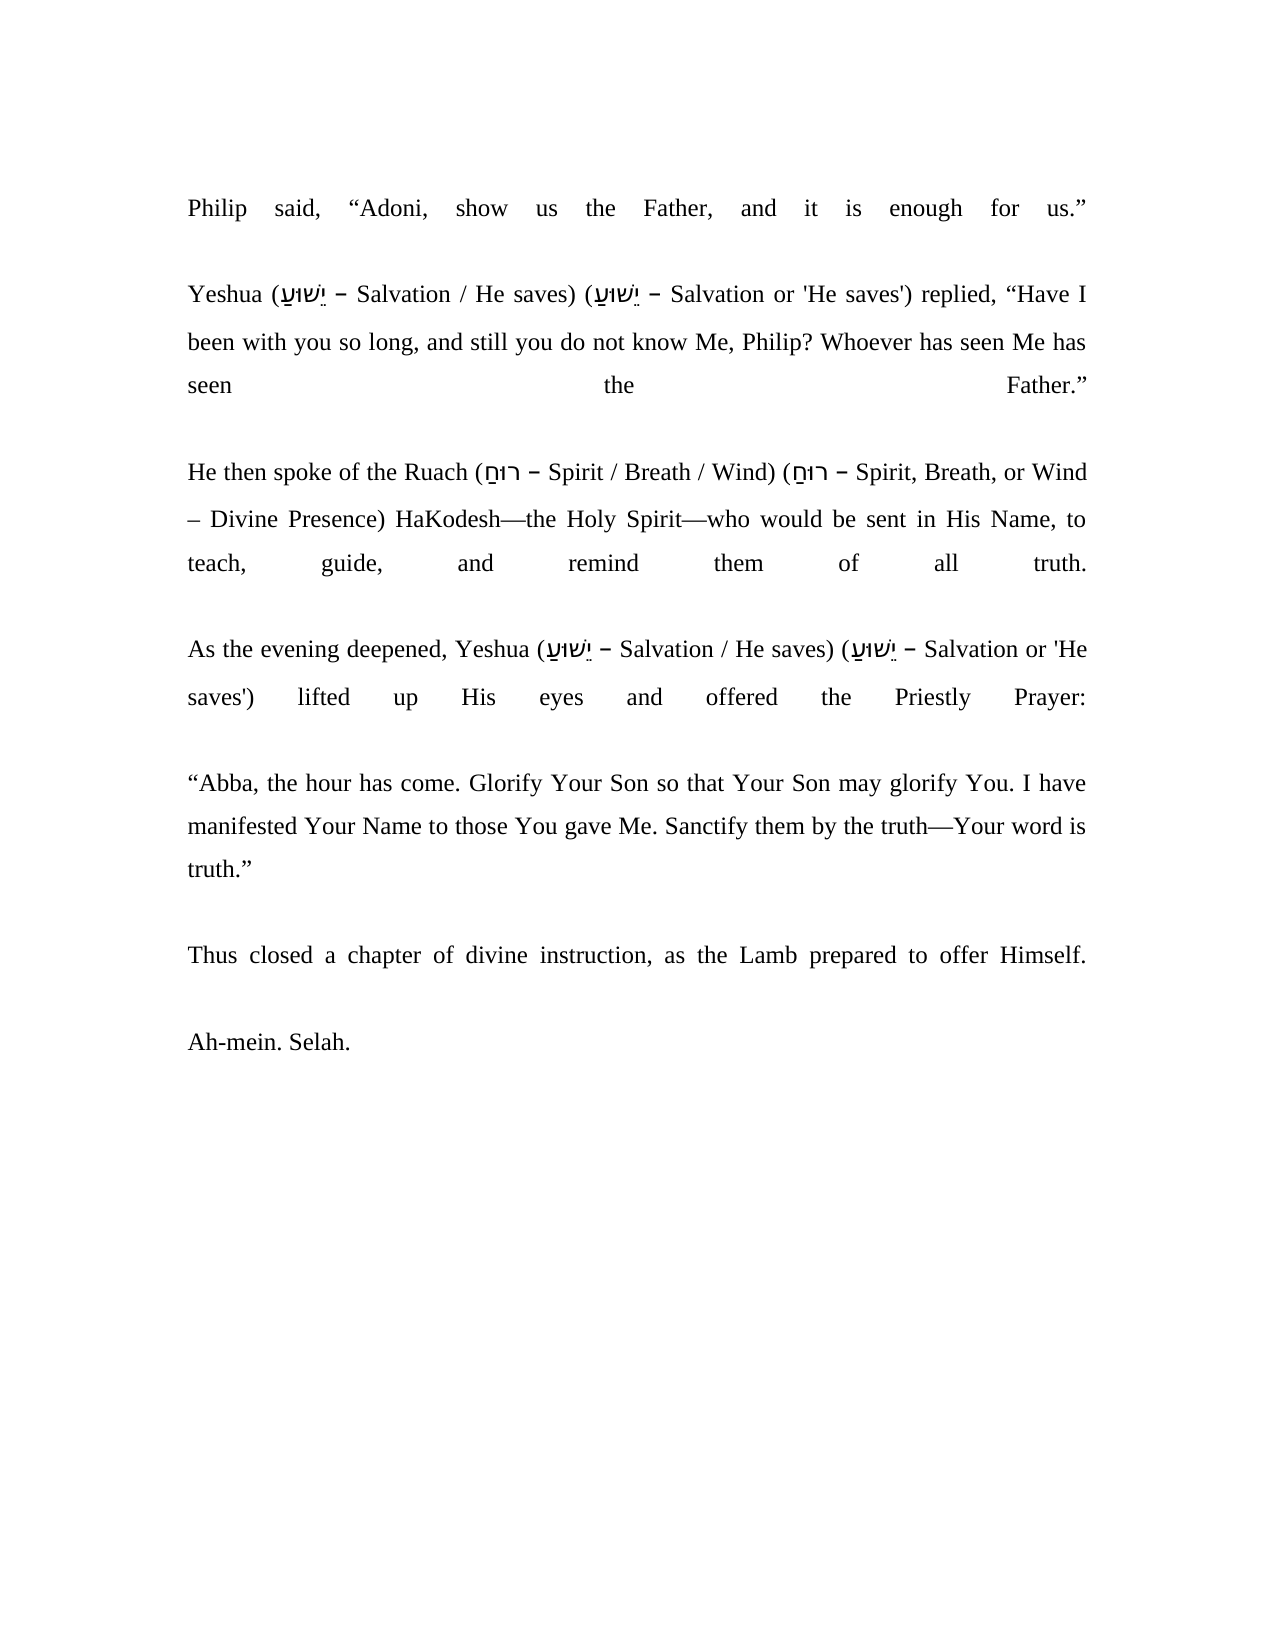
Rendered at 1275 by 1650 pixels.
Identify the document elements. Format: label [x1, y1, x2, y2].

text [187, 150, 1087, 1056]
